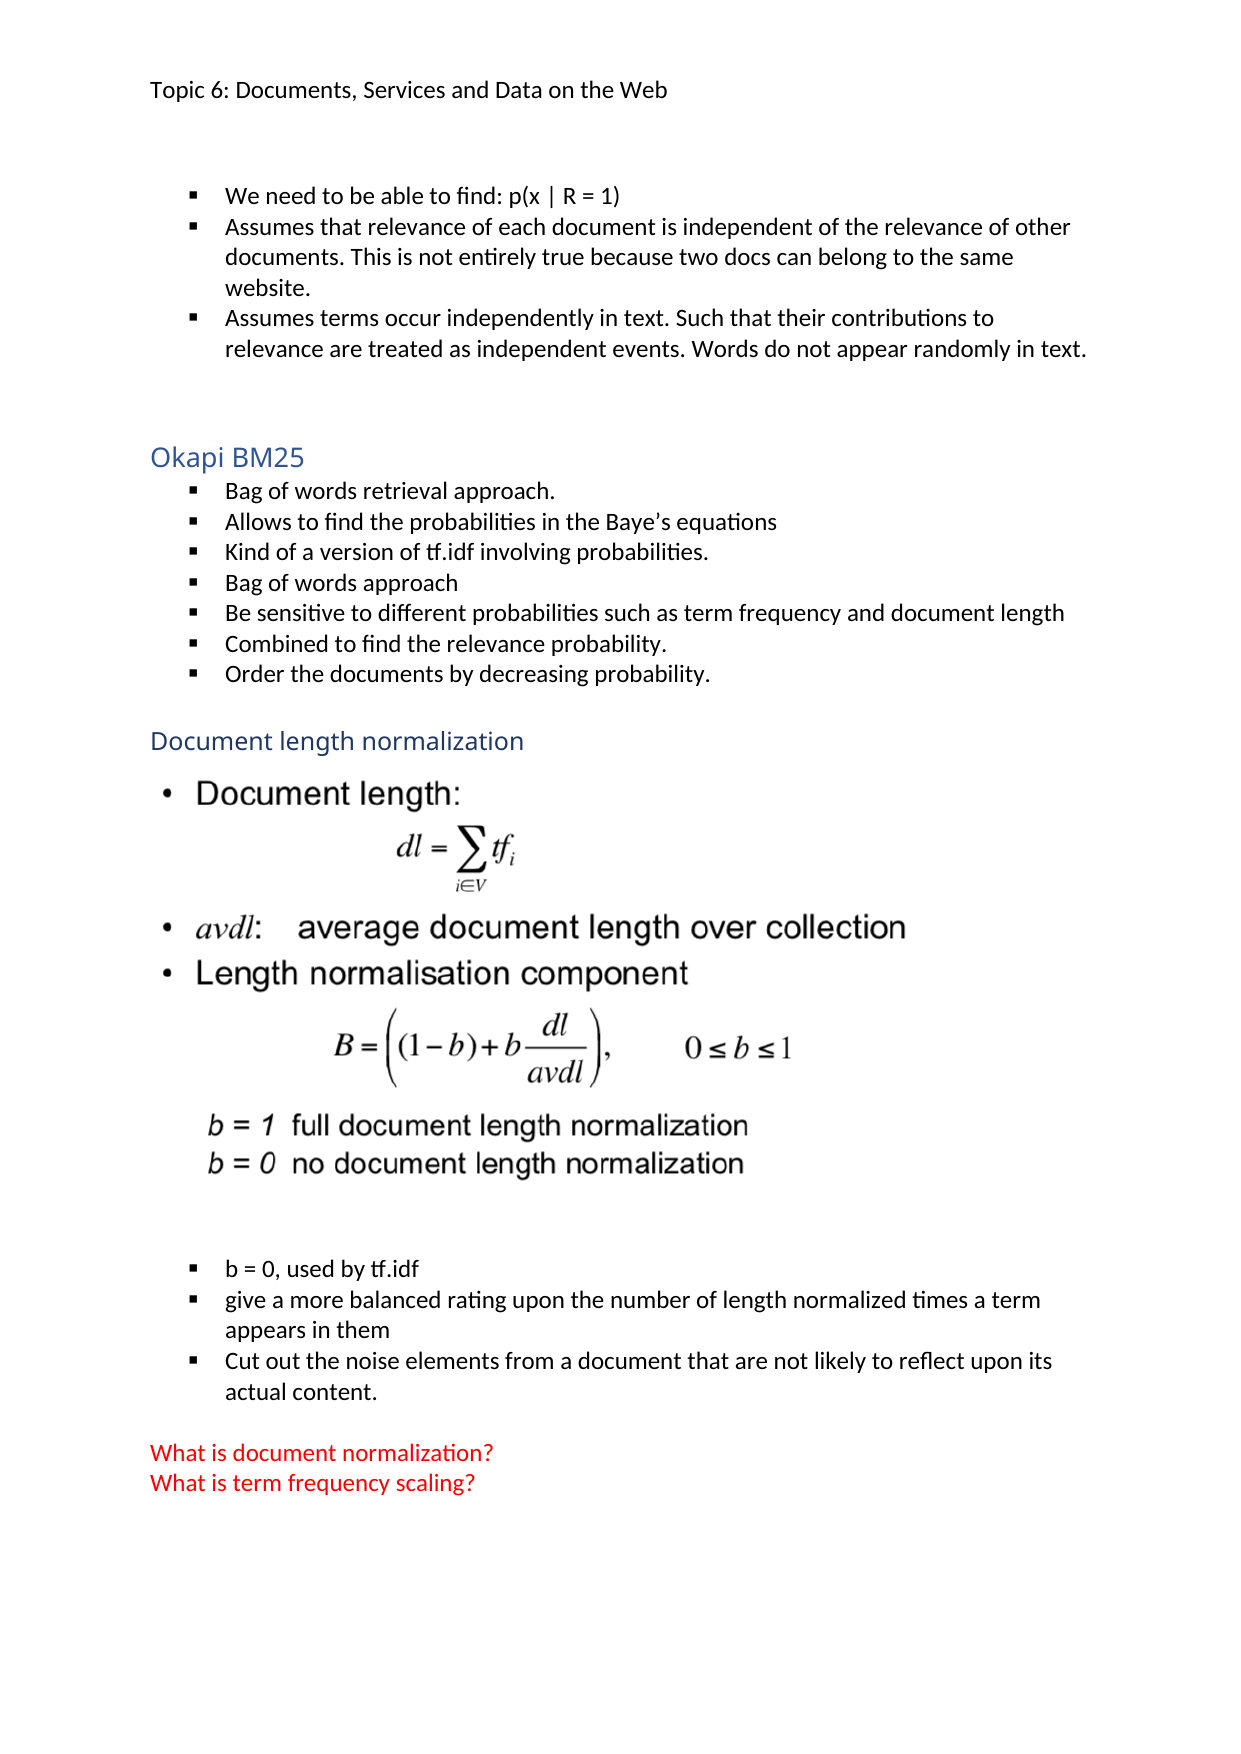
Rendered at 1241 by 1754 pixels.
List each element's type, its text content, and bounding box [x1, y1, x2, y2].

text What is document normalization? [150, 1437, 1090, 1467]
list Be sensitive to different probabilities such as term frequency and document length [187, 597, 1090, 628]
list We need to be able to find: p(x | R = 1) [187, 181, 1090, 211]
list Kind of a version of tf.idf involving probabilities. [187, 536, 1090, 567]
list Bag of words approach [187, 567, 1090, 597]
list Combined to find the relevance probability. [187, 628, 1090, 658]
subtitle Document length normalization [150, 723, 1090, 757]
list b = 0, used by tf.idf [187, 1253, 1090, 1284]
list Assumes terms occur independently in text. Such that their contributions to relevance are treated as independent events. Words do not appear randomly in text. [187, 303, 1090, 364]
list give a more balanced rating upon the number of length normalized times a term appears in them [187, 1284, 1090, 1345]
list Assumes that relevance of each document is independent of the relevance of other documents. This is not entirely true because two docs can belong to the same website. [187, 211, 1090, 303]
list Bag of words retrieval approach. [187, 475, 1090, 506]
subtitle Okapi BM25 [150, 438, 1090, 475]
list Allows to find the probabilities in the Baye’s equations [187, 506, 1090, 536]
list Order the documents by decreasing probability. [187, 658, 1090, 689]
list Cut out the noise elements from a document that are not likely to reflect upon its actual content. [187, 1345, 1090, 1406]
picture [151, 763, 949, 1231]
text What is term frequency scaling? [150, 1467, 1090, 1498]
